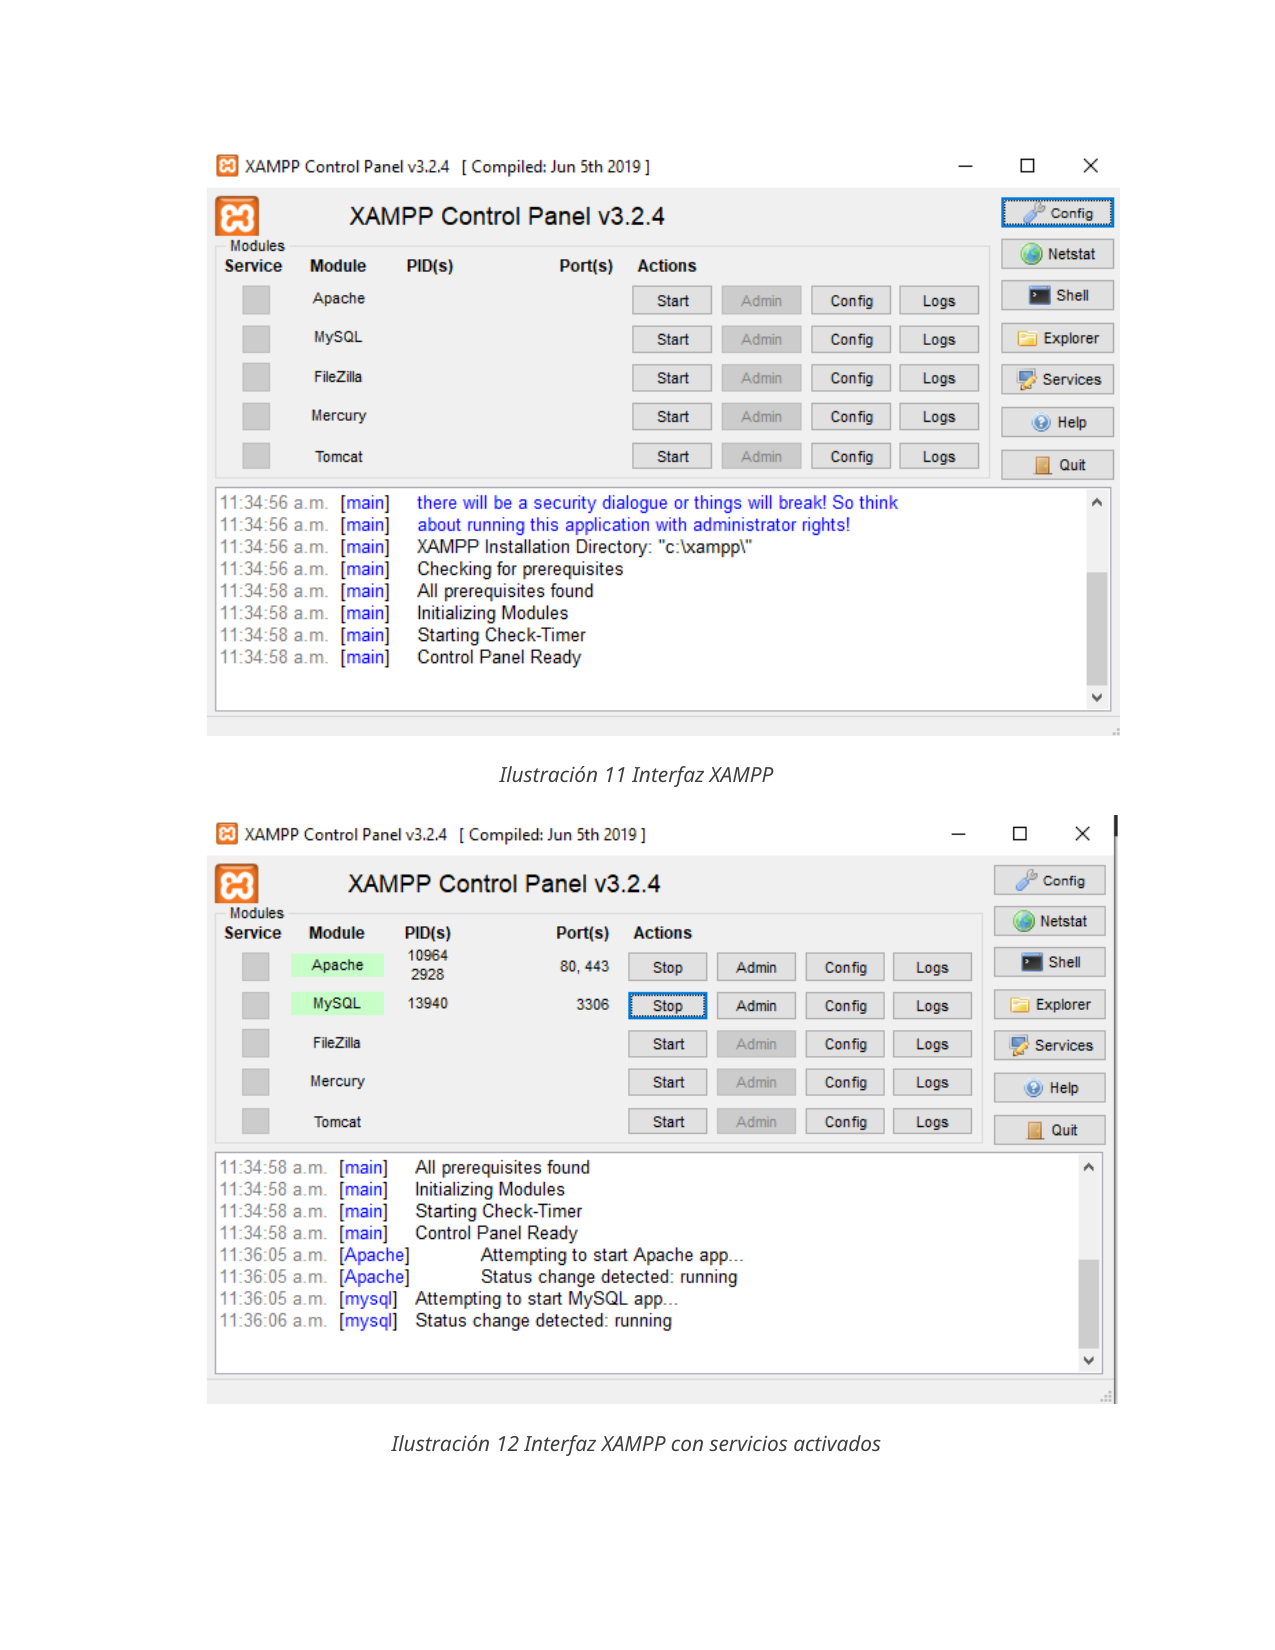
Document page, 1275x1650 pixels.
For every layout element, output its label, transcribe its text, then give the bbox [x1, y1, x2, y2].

text Ilustración 11 Interfaz XAMPP [267, 760, 1008, 788]
text Ilustración 12 Interfaz XAMPP con servicios activados [267, 1429, 1008, 1457]
picture [206, 147, 1120, 736]
picture [206, 815, 1118, 1404]
